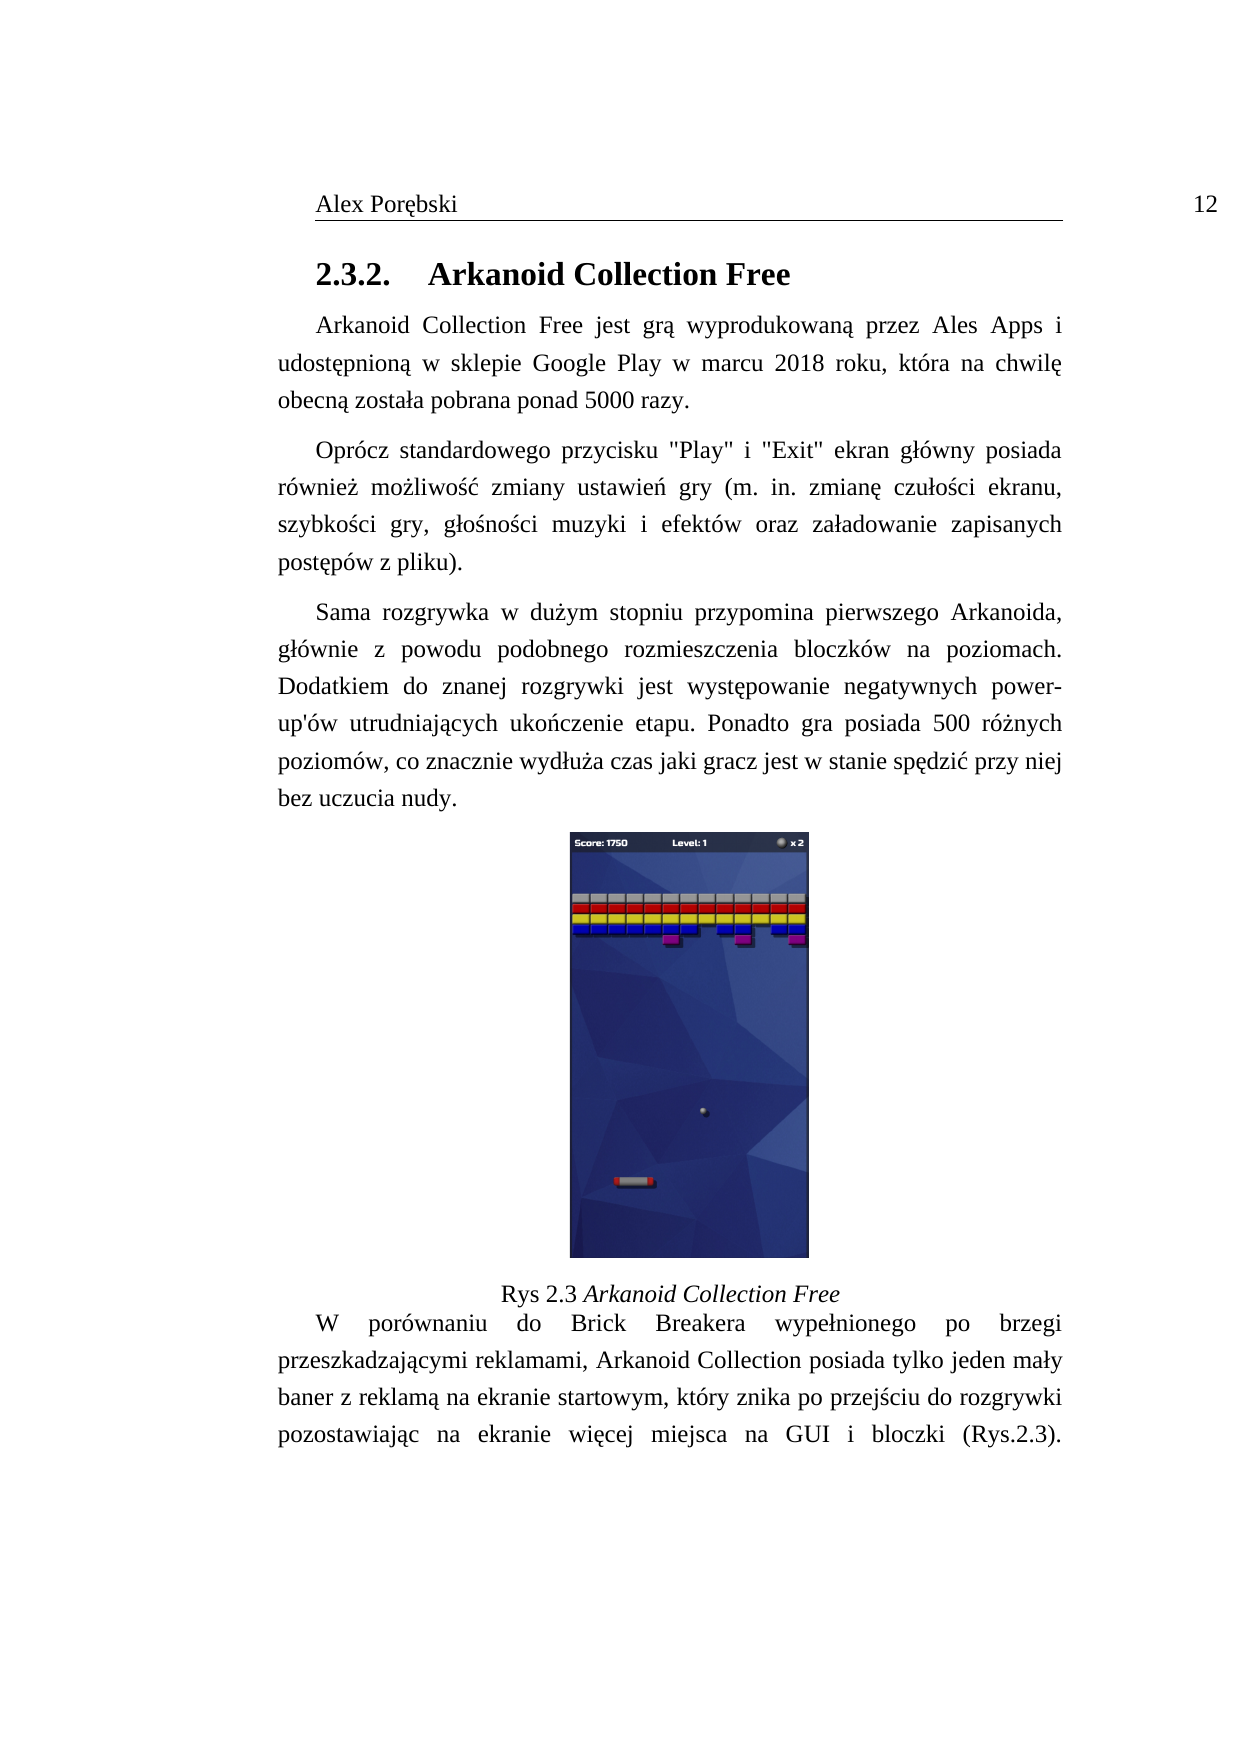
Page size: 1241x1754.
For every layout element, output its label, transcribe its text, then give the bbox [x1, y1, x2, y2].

text Arkanoid Collection Free jest grą wyprodukowaną przez Ales Apps i udostępnioną w sklepie Google Play w marcu 2018 roku, która na chwilę obecną została pobrana ponad 5000 razy. [278, 311, 1063, 414]
text Rys 2.3 Arkanoid Collection Free [278, 1279, 1063, 1308]
picture [569, 832, 809, 1258]
text Sama rozgrywka w dużym stopniu przypomina pierwszego Arkanoida, głównie z powodu podobnego rozmieszczenia bloczków na poziomach. Dodatkiem do znanej rozgrywki jest występowanie negatywnych power-up'ów utrudniających ukończenie etapu. Ponadto gra posiada 500 różnych poziomów, co znacznie wydłuża czas jaki gracz jest w stanie spędzić przy niej bez uczucia nudy. [278, 597, 1063, 812]
text Oprócz standardowego przycisku "Play" i "Exit" ekran główny posiada również możliwość zmiany ustawień gry (m. in. zmianę czułości ekranu, szybkości gry, głośności muzyki i efektów oraz załadowanie zapisanych postępów z pliku). [278, 435, 1063, 576]
subtitle Arkanoid Collection Free [315, 254, 1063, 293]
